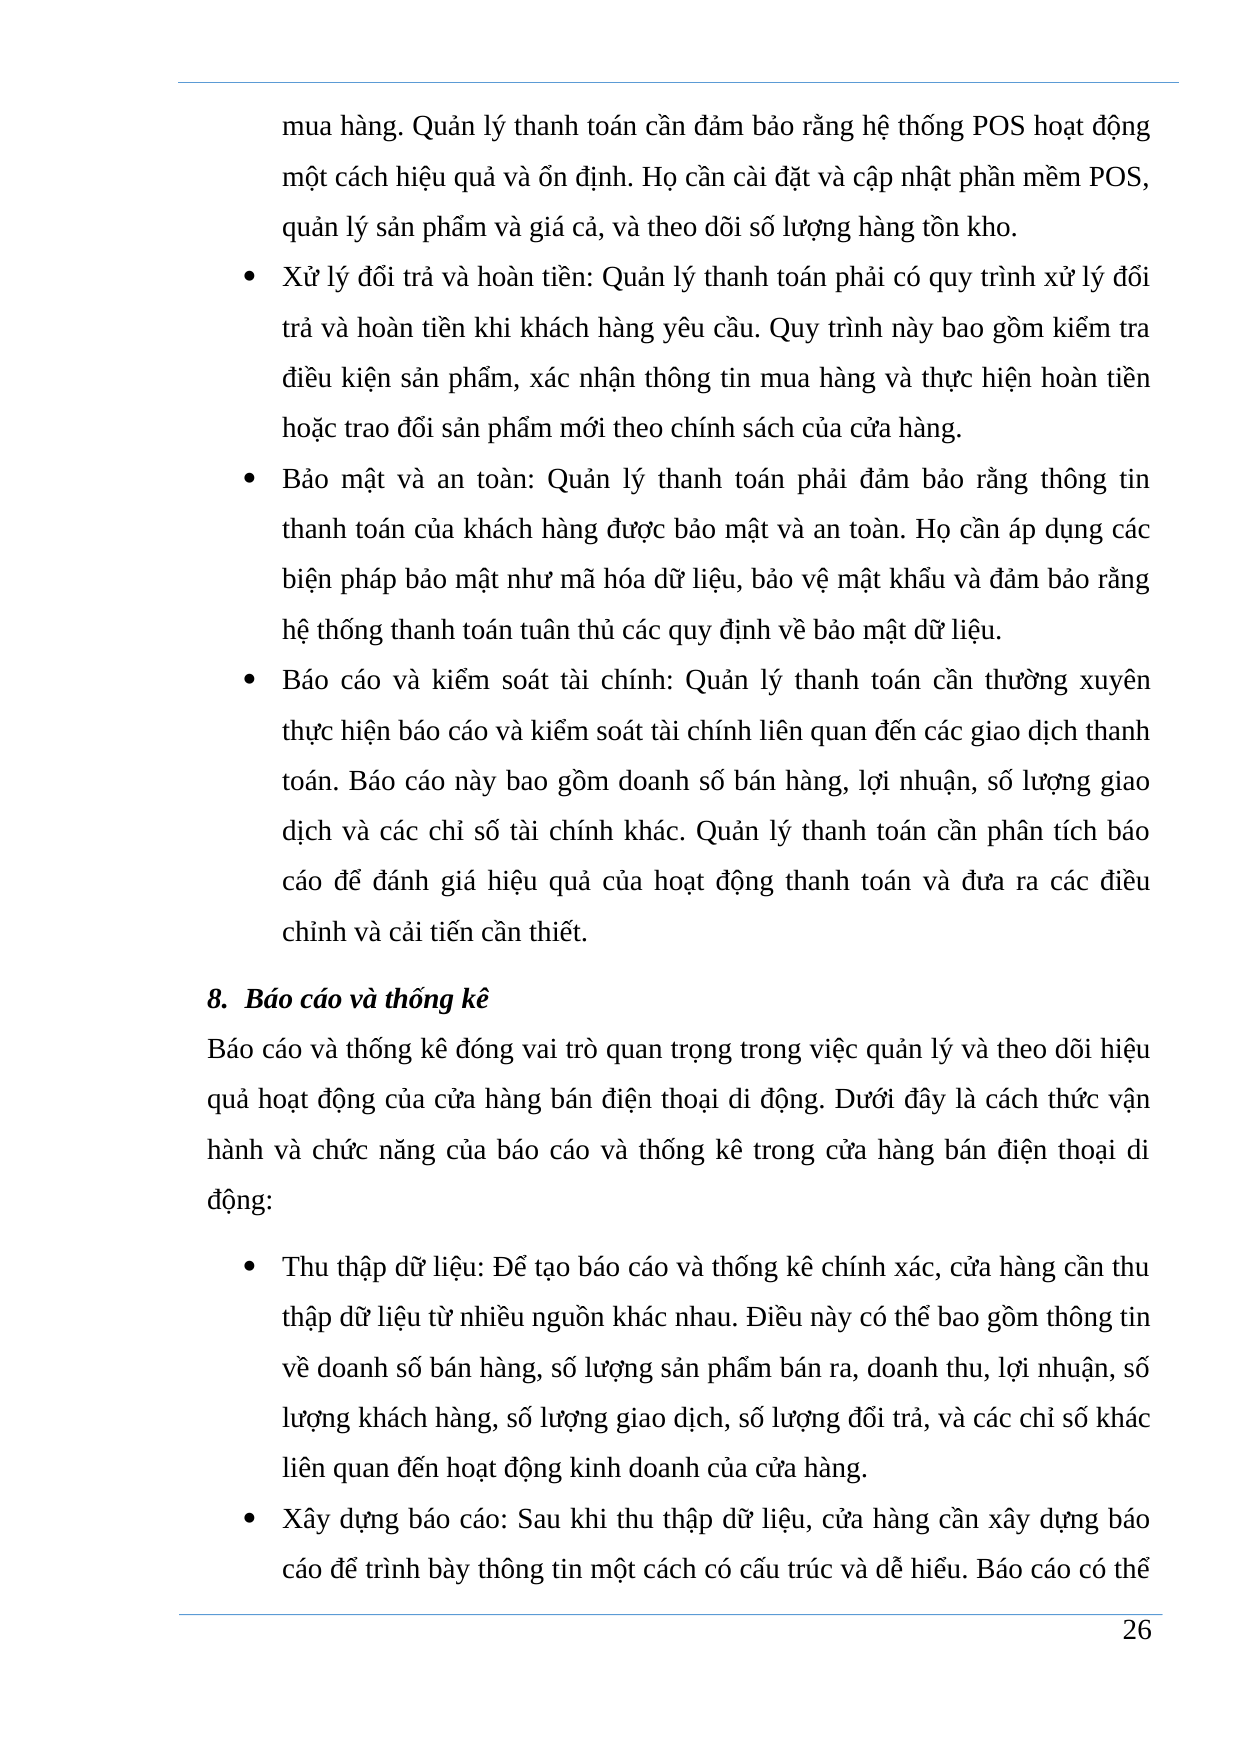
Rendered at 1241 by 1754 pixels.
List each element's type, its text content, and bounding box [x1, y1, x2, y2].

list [244, 108, 1152, 243]
list Thu thập dữ liệu: Để tạo báo cáo và thống kê chính xác, cửa hàng cần thu thập dữ liệu từ nhiều nguồn khác nhau. Điều này có thể bao gồm thông tin về doanh số bán hàng, số lượng sản phẩm bán ra, doanh thu, lợi nhuận, số lượng khách hàng, số lượng giao dịch, số lượng đổi trả, và các chỉ số khác liên quan đến hoạt động kinh doanh của cửa hàng. [244, 1249, 1152, 1484]
subtitle Báo cáo và thống kê [207, 981, 1152, 1014]
text Báo cáo và thống kê đóng vai trò quan trọng trong việc quản lý và theo dõi hiệu quả hoạt động của cửa hàng bán điện thoại di động. Dưới đây là cách thức vận hành và chức năng của báo cáo và thống kê trong cửa hàng bán điện thoại di động: [207, 1031, 1152, 1216]
list Báo cáo và kiểm soát tài chính: Quản lý thanh toán cần thường xuyên thực hiện báo cáo và kiểm soát tài chính liên quan đến các giao dịch thanh toán. Báo cáo này bao gồm doanh số bán hàng, lợi nhuận, số lượng giao dịch và các chỉ số tài chính khác. Quản lý thanh toán cần phân tích báo cáo để đánh giá hiệu quả của hoạt động thanh toán và đưa ra các điều chỉnh và cải tiến cần thiết. [244, 662, 1152, 947]
list Xử lý đổi trả và hoàn tiền: Quản lý thanh toán phải có quy trình xử lý đổi trả và hoàn tiền khi khách hàng yêu cầu. Quy trình này bao gồm kiểm tra điều kiện sản phẩm, xác nhận thông tin mua hàng và thực hiện hoàn tiền hoặc trao đổi sản phẩm mới theo chính sách của cửa hàng. [244, 259, 1152, 444]
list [244, 1501, 1152, 1585]
list Bảo mật và an toàn: Quản lý thanh toán phải đảm bảo rằng thông tin thanh toán của khách hàng được bảo mật và an toàn. Họ cần áp dụng các biện pháp bảo mật như mã hóa dữ liệu, bảo vệ mật khẩu và đảm bảo rằng hệ thống thanh toán tuân thủ các quy định về bảo mật dữ liệu. [244, 461, 1152, 645]
